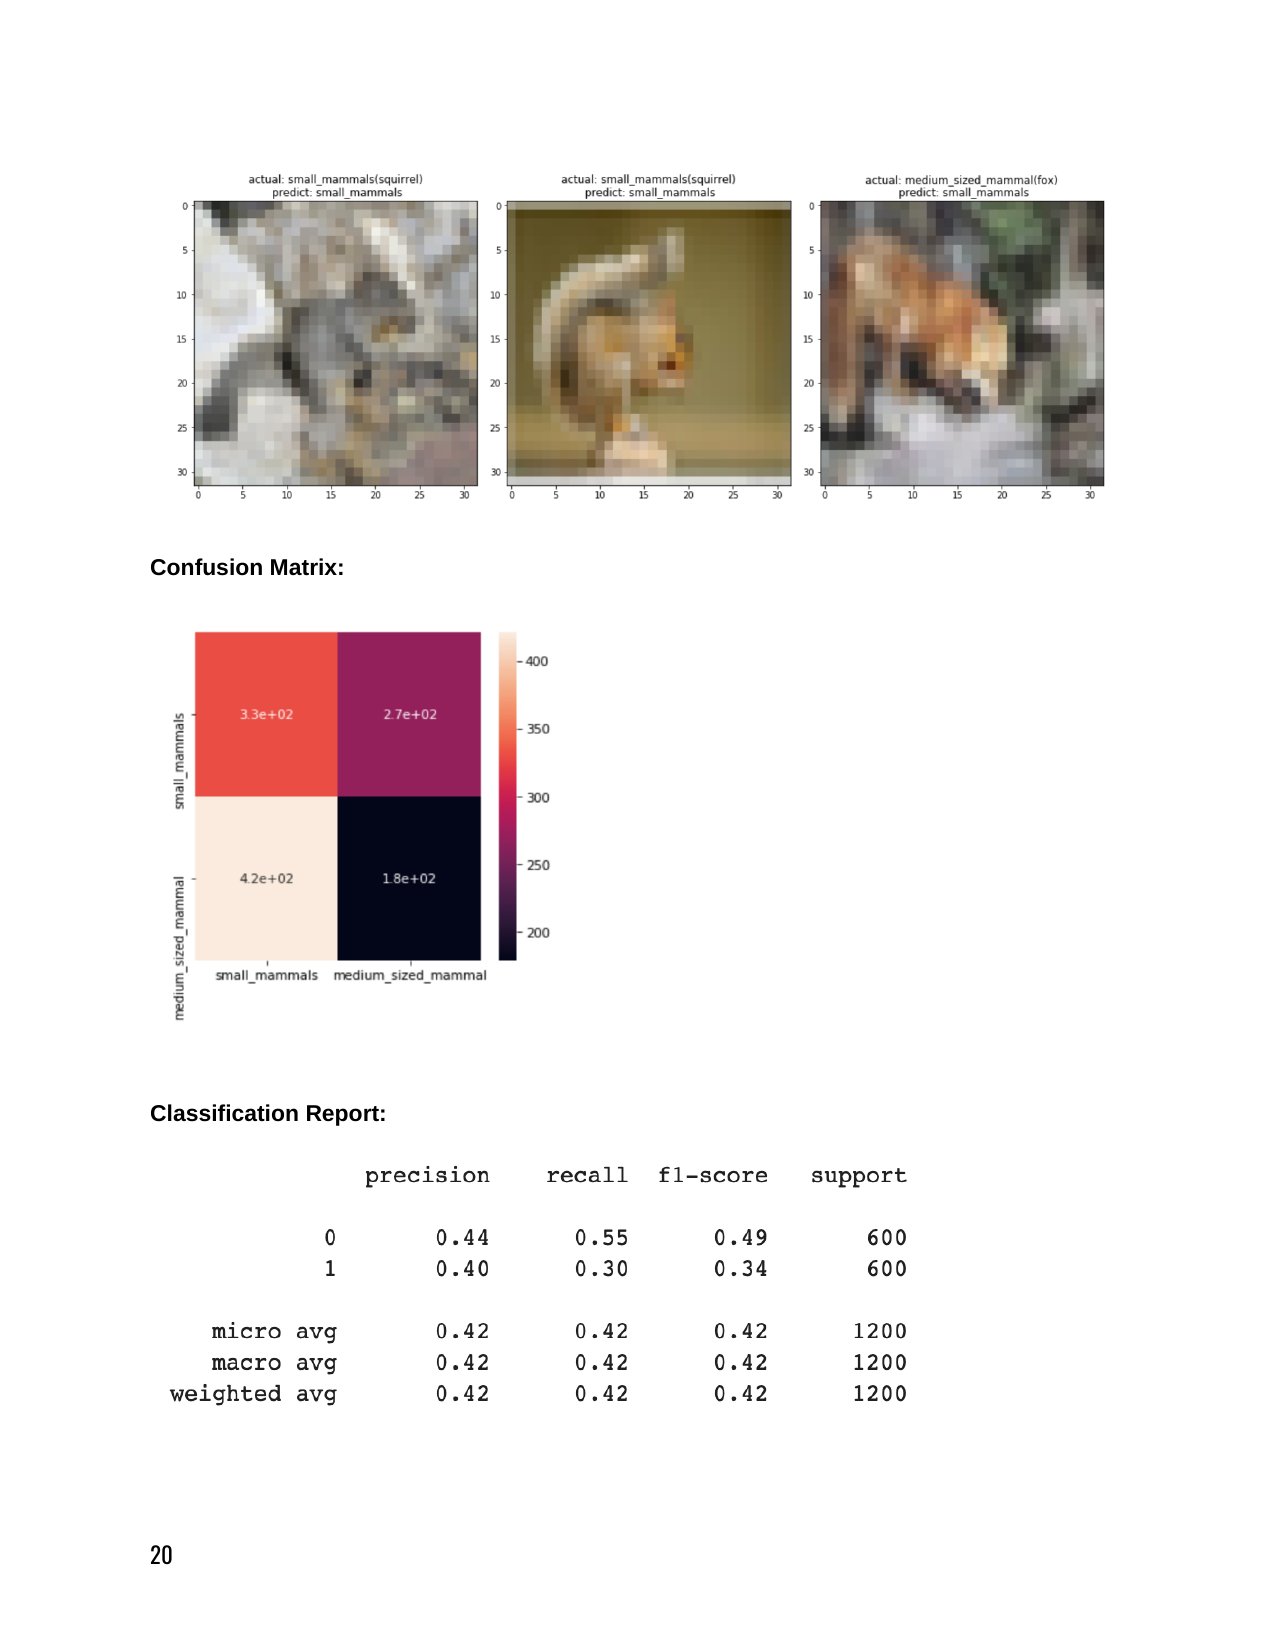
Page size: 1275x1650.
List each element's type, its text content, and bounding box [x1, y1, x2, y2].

subtitle Confusion Matrix: [150, 554, 1125, 580]
subtitle Classification Report: [150, 1100, 1125, 1126]
picture [150, 616, 574, 1035]
picture [150, 150, 1125, 519]
picture [150, 1156, 935, 1435]
